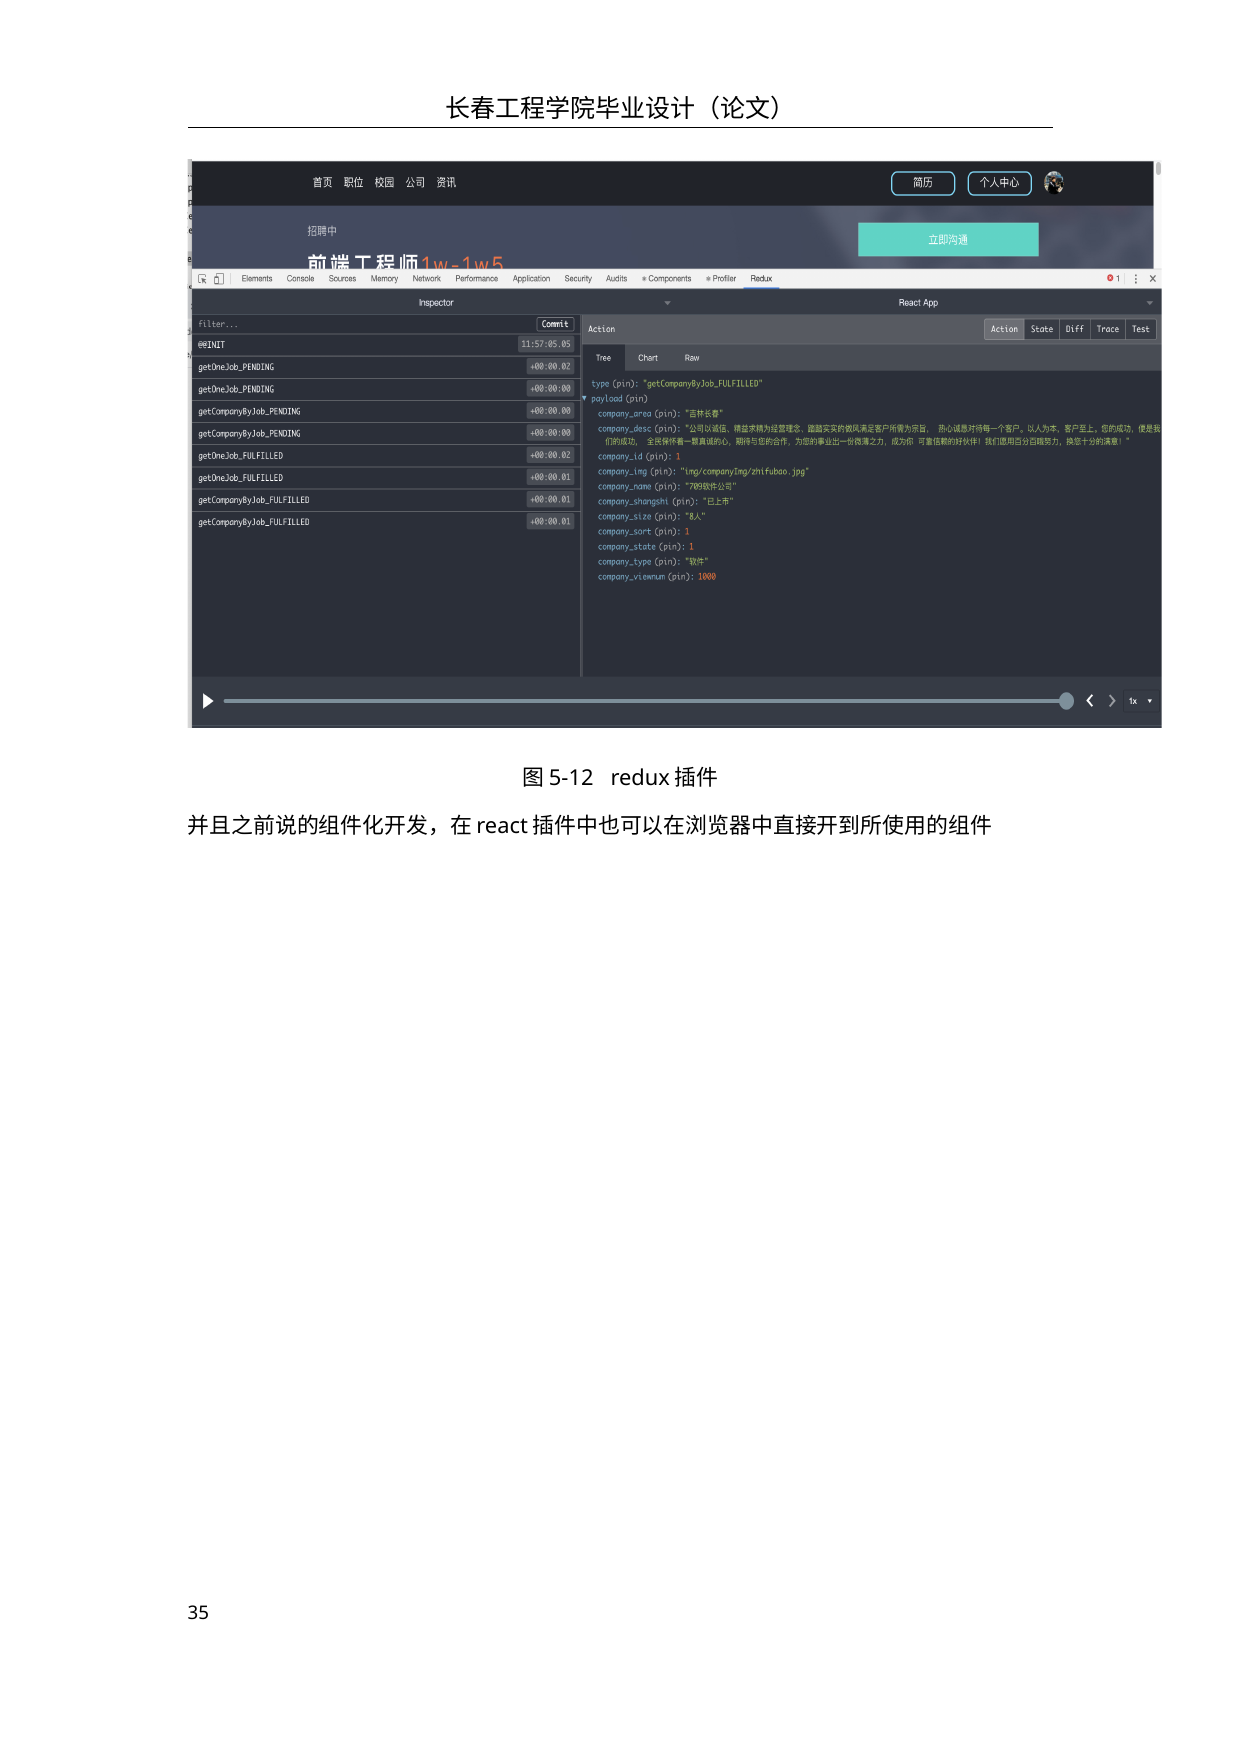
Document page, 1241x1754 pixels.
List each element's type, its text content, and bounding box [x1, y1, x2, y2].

text 并且之前说的组件化开发，在react插件中也可以在浏览器中直接开到所使用的组件 [187, 808, 1053, 841]
text 图5-12 redux插件 [187, 760, 1053, 792]
picture [187, 159, 1162, 728]
